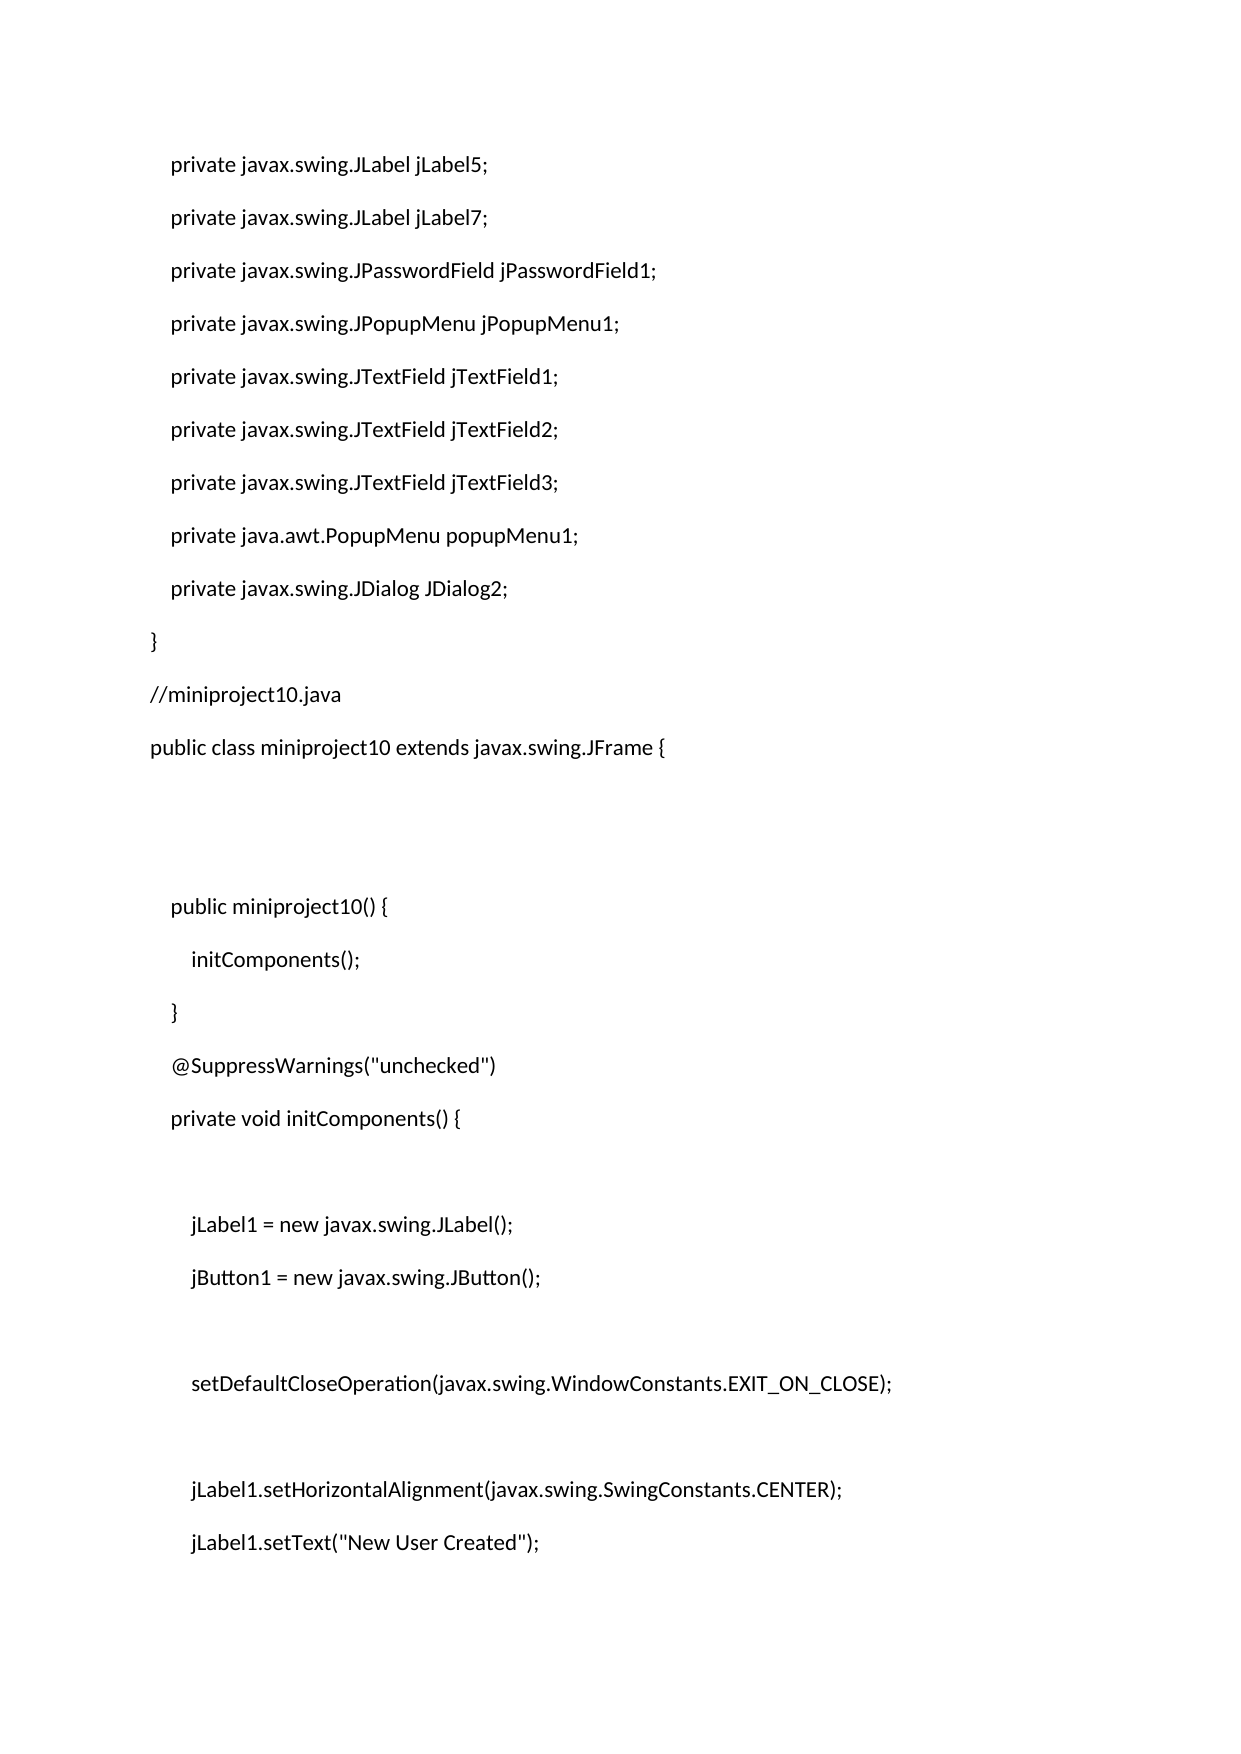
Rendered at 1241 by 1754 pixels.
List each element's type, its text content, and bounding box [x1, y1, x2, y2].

text public class miniproject10 extends javax.swing.JFrame { [150, 733, 1090, 761]
text @SuppressWarnings("unchecked") [150, 1051, 1090, 1079]
text private javax.swing.JPopupMenu jPopupMenu1; [150, 309, 1090, 337]
text //miniproject10.java [150, 680, 1090, 708]
text setDefaultCloseOperation(javax.swing.WindowConstants.EXIT_ON_CLOSE); [150, 1369, 1090, 1397]
text } [150, 627, 1090, 655]
text private javax.swing.JLabel jLabel7; [150, 203, 1090, 231]
text jLabel1.setText("New User Created"); [150, 1528, 1090, 1557]
text jLabel1.setHorizontalAlignment(javax.swing.SwingConstants.CENTER); [150, 1476, 1090, 1503]
text private void initComponents() { [150, 1104, 1090, 1132]
text private javax.swing.JTextField jTextField1; [150, 362, 1090, 390]
text jLabel1 = new javax.swing.JLabel(); [150, 1210, 1090, 1238]
text jButton1 = new javax.swing.JButton(); [150, 1263, 1090, 1291]
text initComponents(); [150, 945, 1090, 973]
text private javax.swing.JTextField jTextField2; [150, 415, 1090, 443]
text private java.awt.PopupMenu popupMenu1; [150, 521, 1090, 549]
text } [150, 998, 1090, 1026]
text public miniproject10() { [150, 892, 1090, 920]
text private javax.swing.JTextField jTextField3; [150, 468, 1090, 496]
text private javax.swing.JPasswordField jPasswordField1; [150, 256, 1090, 284]
text private javax.swing.JLabel jLabel5; [150, 150, 1090, 178]
text private javax.swing.JDialog JDialog2; [150, 574, 1090, 602]
